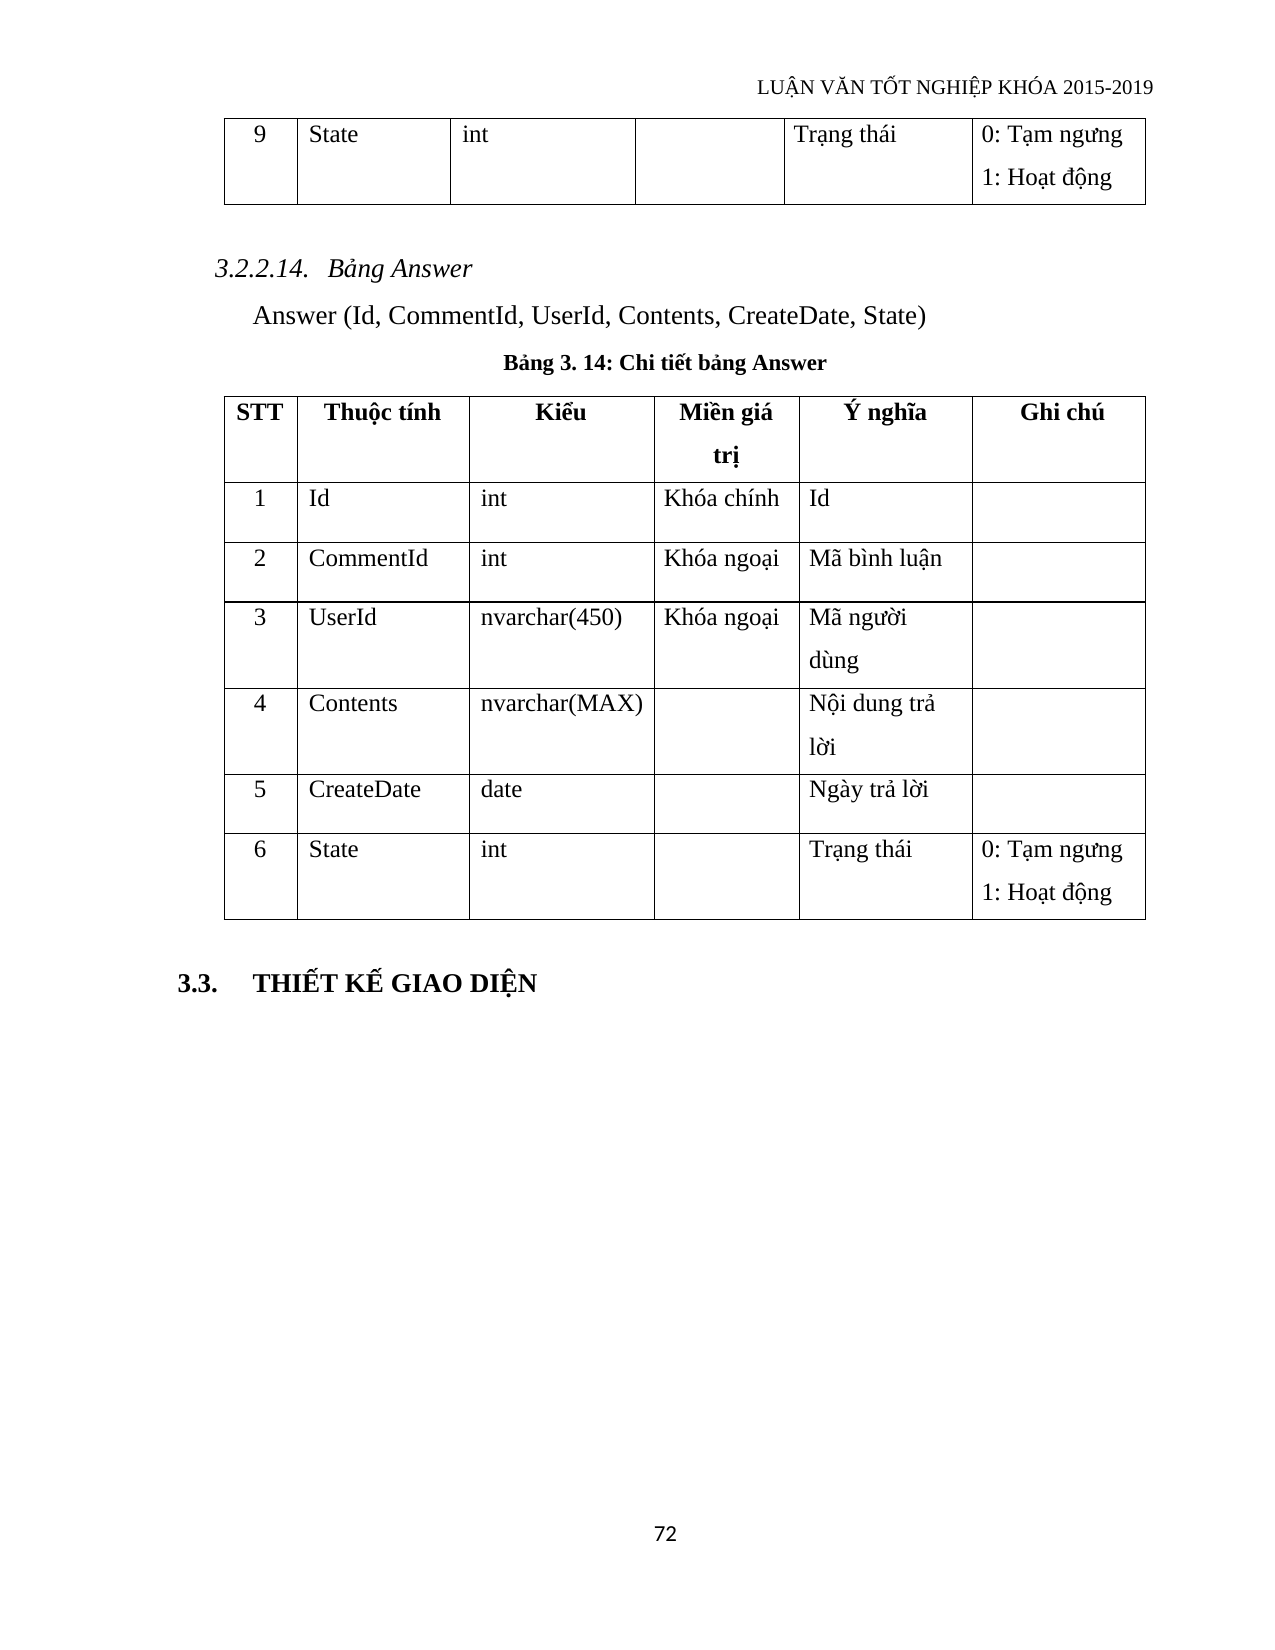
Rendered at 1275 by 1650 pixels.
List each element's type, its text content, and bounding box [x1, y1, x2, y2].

table_cell [655, 775, 799, 833]
table_cell int [470, 543, 654, 601]
table_cell Trạng thái [785, 119, 972, 204]
table_cell 9 [225, 119, 297, 204]
table_cell 3 [225, 603, 297, 687]
table_cell CommentId [298, 543, 469, 601]
table_cell [655, 834, 799, 919]
table_cell 0: Tạm ngưng 1: Hoạt động [973, 119, 1145, 204]
text Answer (Id, CommentId, UserId, Contents, CreateDate, State) [215, 299, 1153, 330]
table_cell Mã bình luận [800, 543, 972, 601]
table_header Thuộc tính [298, 397, 469, 482]
table_cell Trạng thái [800, 834, 972, 919]
table_cell [973, 603, 1145, 687]
table_cell date [470, 775, 654, 833]
table_header Kiểu [470, 397, 654, 482]
table_cell [973, 775, 1145, 833]
table_cell Khóa chính [655, 483, 799, 542]
table_cell 1 [225, 483, 297, 542]
table_cell 2 [225, 543, 297, 601]
table_cell UserId [298, 603, 469, 687]
table_cell int [451, 119, 635, 204]
text THIẾT KẾ GIAO DIỆN [177, 967, 1153, 998]
table_cell [973, 689, 1145, 773]
table_cell [655, 689, 799, 773]
table_cell State [298, 119, 450, 204]
table_cell 6 [225, 834, 297, 919]
table_cell Id [298, 483, 469, 542]
table_header Ý nghĩa [800, 397, 972, 482]
table_cell CreateDate [298, 775, 469, 833]
subtitle Bảng Answer [215, 252, 1153, 283]
table_cell int [470, 834, 654, 919]
table_cell 5 [225, 775, 297, 833]
table_cell 4 [225, 689, 297, 773]
table_header Ghi chú [973, 397, 1145, 482]
text Bảng 3. 14: Chi tiết bảng Answer [177, 349, 1153, 375]
table_cell Id [800, 483, 972, 542]
table_cell Contents [298, 689, 469, 773]
table_cell Khóa ngoại [655, 603, 799, 687]
table_cell [636, 119, 784, 204]
table_cell [973, 483, 1145, 542]
table_cell Khóa ngoại [655, 543, 799, 601]
table_cell nvarchar(450) [470, 603, 654, 687]
table_cell 0: Tạm ngưng 1: Hoạt động [973, 834, 1145, 919]
table_cell Mã người dùng [800, 603, 972, 687]
table_cell [973, 543, 1145, 601]
table_cell nvarchar(MAX) [470, 689, 654, 773]
table_cell Nội dung trả lời [800, 689, 972, 773]
table_header STT [225, 397, 297, 482]
table_cell Ngày trả lời [800, 775, 972, 833]
table_cell int [470, 483, 654, 542]
table_cell State [298, 834, 469, 919]
table_header Miền giá trị [655, 397, 799, 482]
